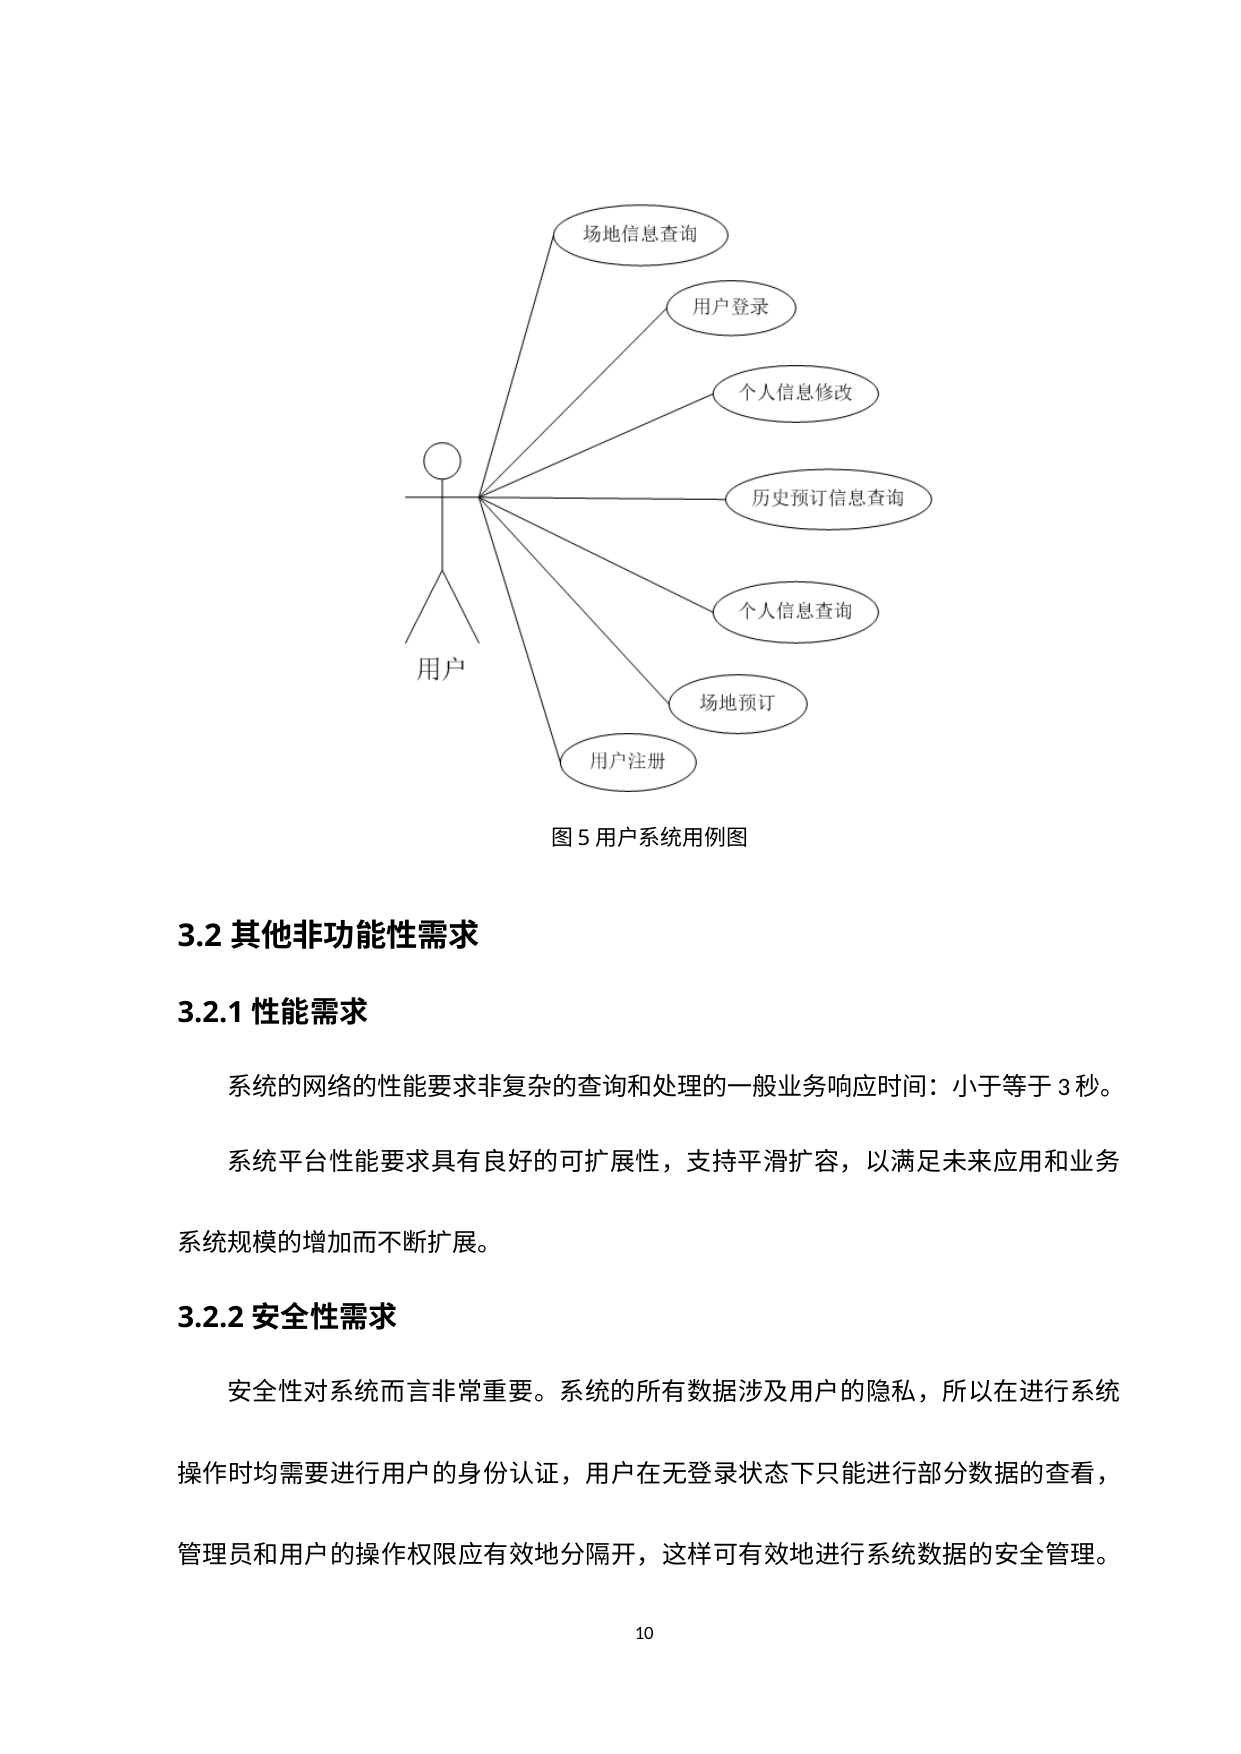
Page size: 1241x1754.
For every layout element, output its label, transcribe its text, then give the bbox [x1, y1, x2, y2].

subtitle 3.2 其他非功能性需求 [177, 901, 1122, 966]
text 系统平台性能要求具有良好的可扩展性，支持平滑扩容，以满足未来应用和业务系统规模的增加而不断扩展。 [177, 1127, 1122, 1273]
subtitle 3.2.1 性能需求 [177, 977, 1122, 1042]
subtitle 3.2.2 安全性需求 [177, 1282, 1122, 1347]
picture [345, 184, 955, 809]
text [177, 1357, 1122, 1585]
text 系统的网络的性能要求非复杂的查询和处理的一般业务响应时间：小于等于3秒。 [177, 1052, 1122, 1117]
